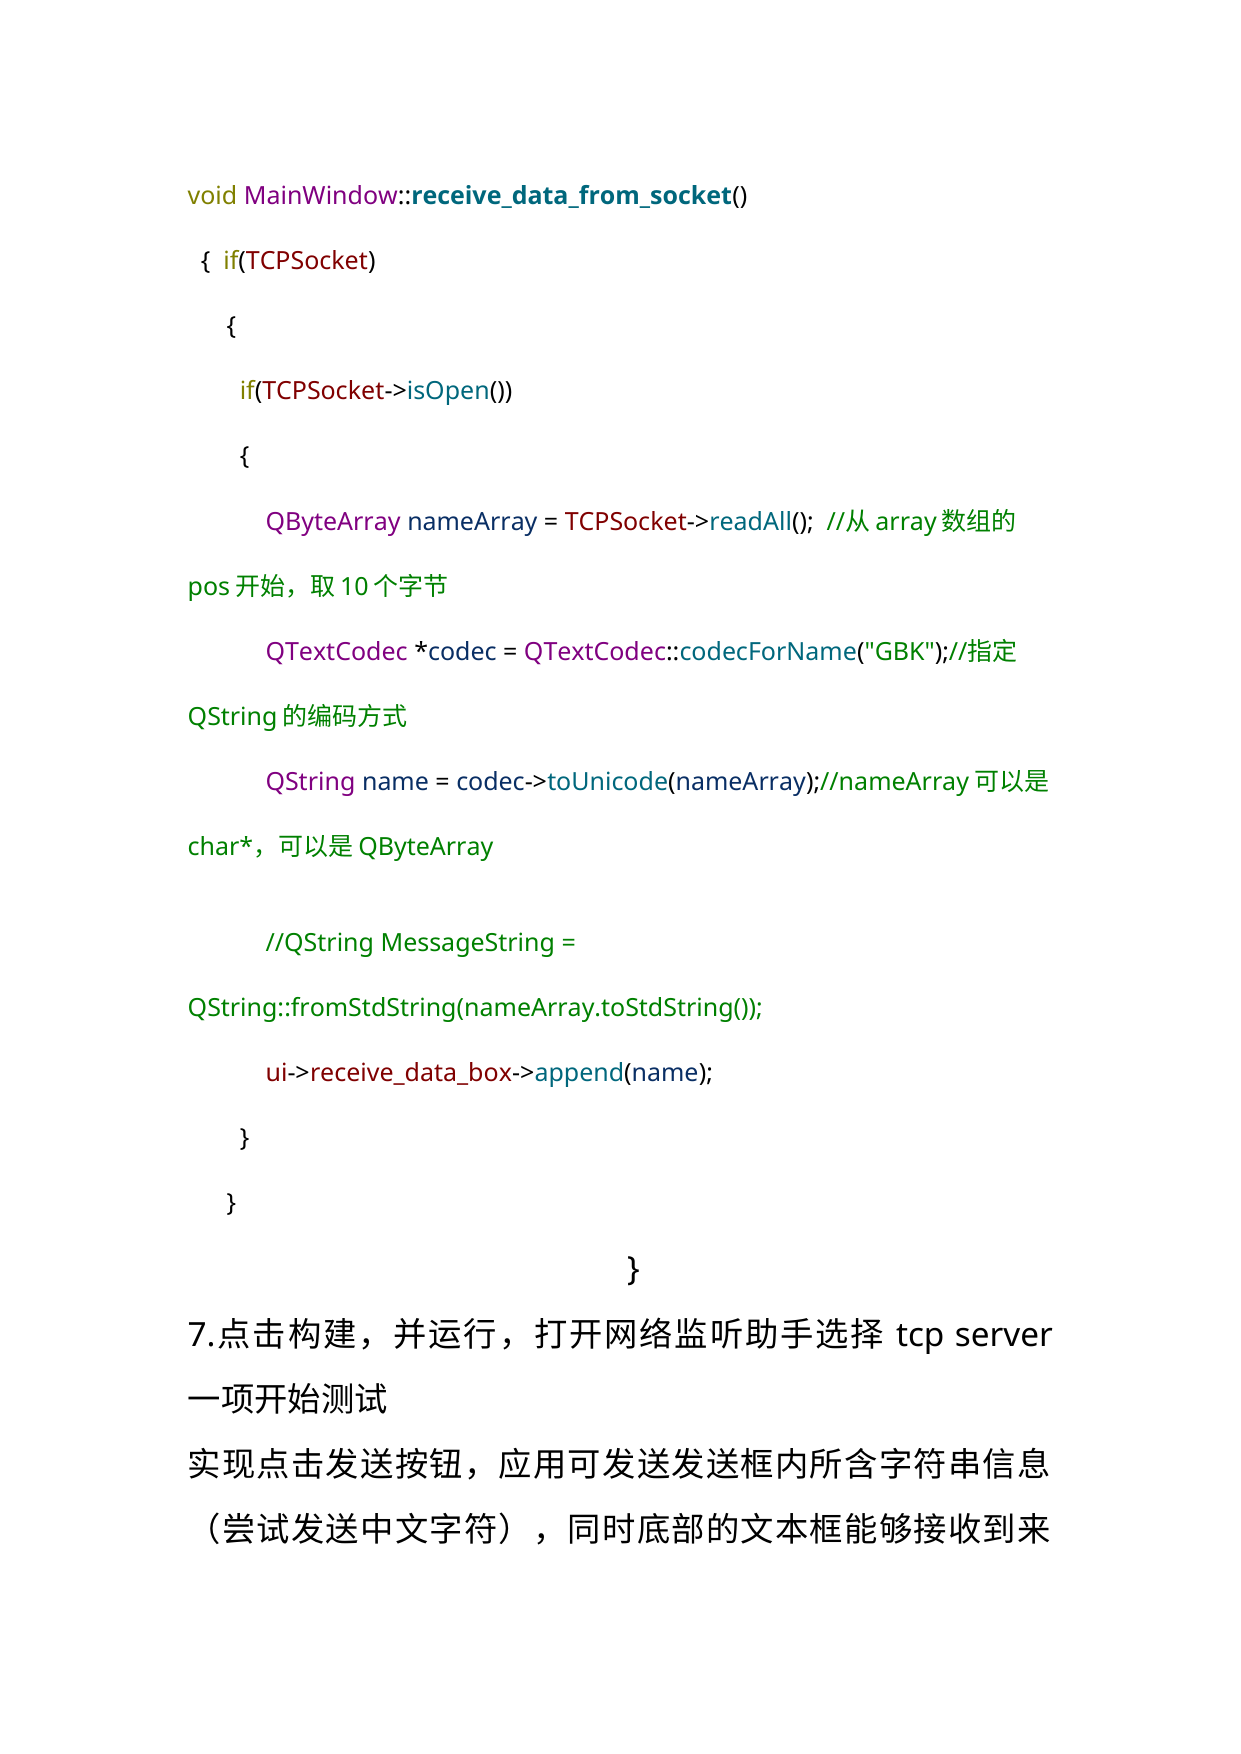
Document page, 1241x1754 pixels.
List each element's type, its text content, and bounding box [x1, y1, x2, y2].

text //QString MessageString = QString::fromStdString(nameArray.toStdString()); [187, 909, 1053, 1039]
text ui->receive_data_box->append(name); [187, 1039, 1053, 1104]
text } [187, 1234, 1053, 1299]
text } [187, 1104, 1053, 1169]
text if(TCPSocket->isOpen()) [187, 357, 1053, 422]
text { [187, 292, 1053, 357]
text } [187, 1169, 1053, 1234]
text void MainWindow::receive_data_from_socket() [187, 162, 1053, 227]
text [187, 1429, 1053, 1559]
text { if(TCPSocket) [187, 227, 1053, 292]
text QByteArray nameArray = TCPSocket->readAll(); //从array数组的pos开始，取10个字节 [187, 487, 1053, 617]
text QString name = codec->toUnicode(nameArray);//nameArray可以是char*，可以是QByteArray [187, 747, 1053, 877]
text { [187, 422, 1053, 487]
text 7.点击构建，并运行，打开网络监听助手选择 tcp server 一项开始测试 [187, 1299, 1053, 1429]
text QTextCodec *codec = QTextCodec::codecForName("GBK");//指定QString的编码方式 [187, 617, 1053, 747]
